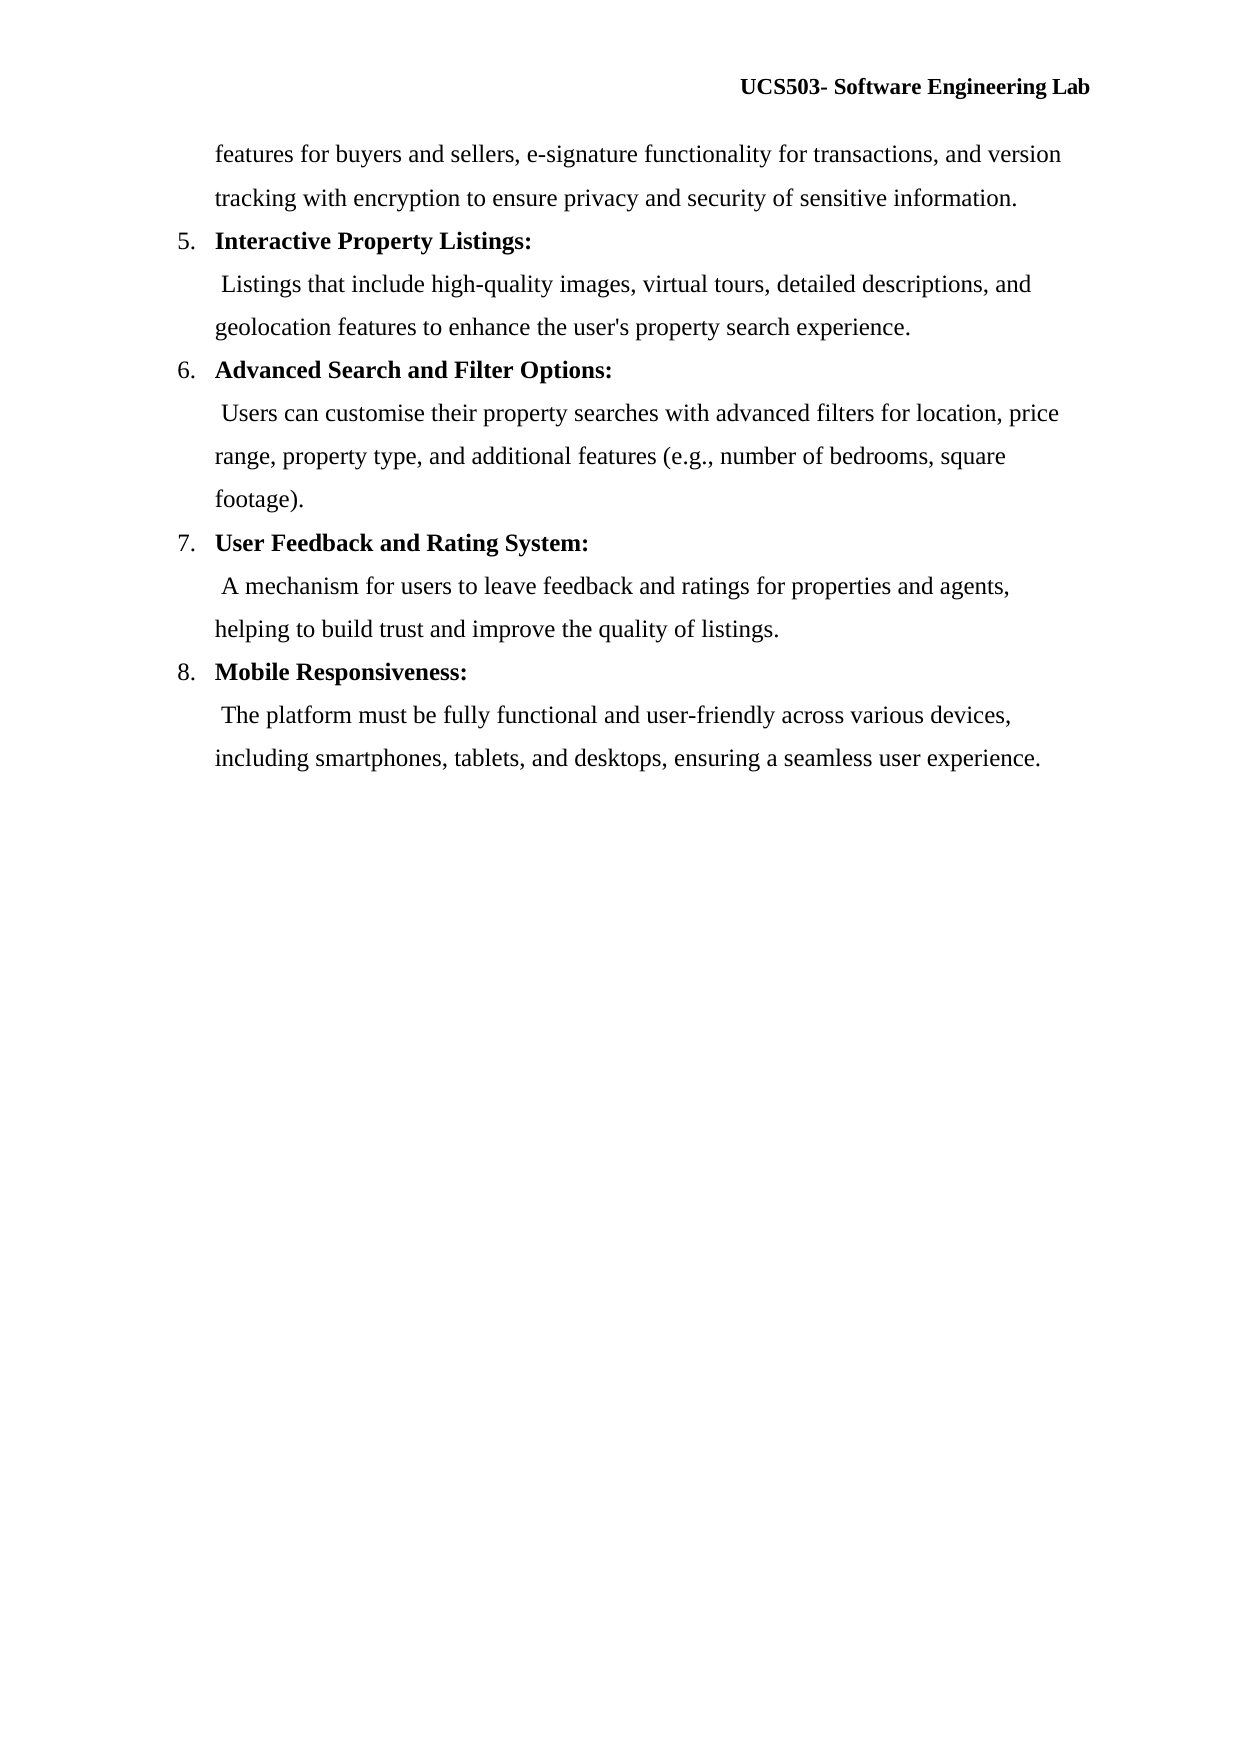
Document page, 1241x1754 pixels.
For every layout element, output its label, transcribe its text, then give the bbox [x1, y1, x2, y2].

list User Feedback and Rating System: A mechanism for users to leave feedback and ratings for properties and agents, helping to build trust and improve the quality of listings. [177, 528, 1065, 643]
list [177, 139, 1065, 211]
list Mobile Responsiveness: The platform must be fully functional and user-friendly across various devices, including smartphones, tablets, and desktops, ensuring a seamless user experience. [177, 657, 1065, 772]
list Advanced Search and Filter Options: Users can customise their property searches with advanced filters for location, price range, property type, and additional features (e.g., number of bedrooms, square footage). [177, 355, 1065, 513]
list Interactive Property Listings: Listings that include high-quality images, virtual tours, detailed descriptions, and geolocation features to enhance the user's property search experience. [177, 226, 1065, 341]
